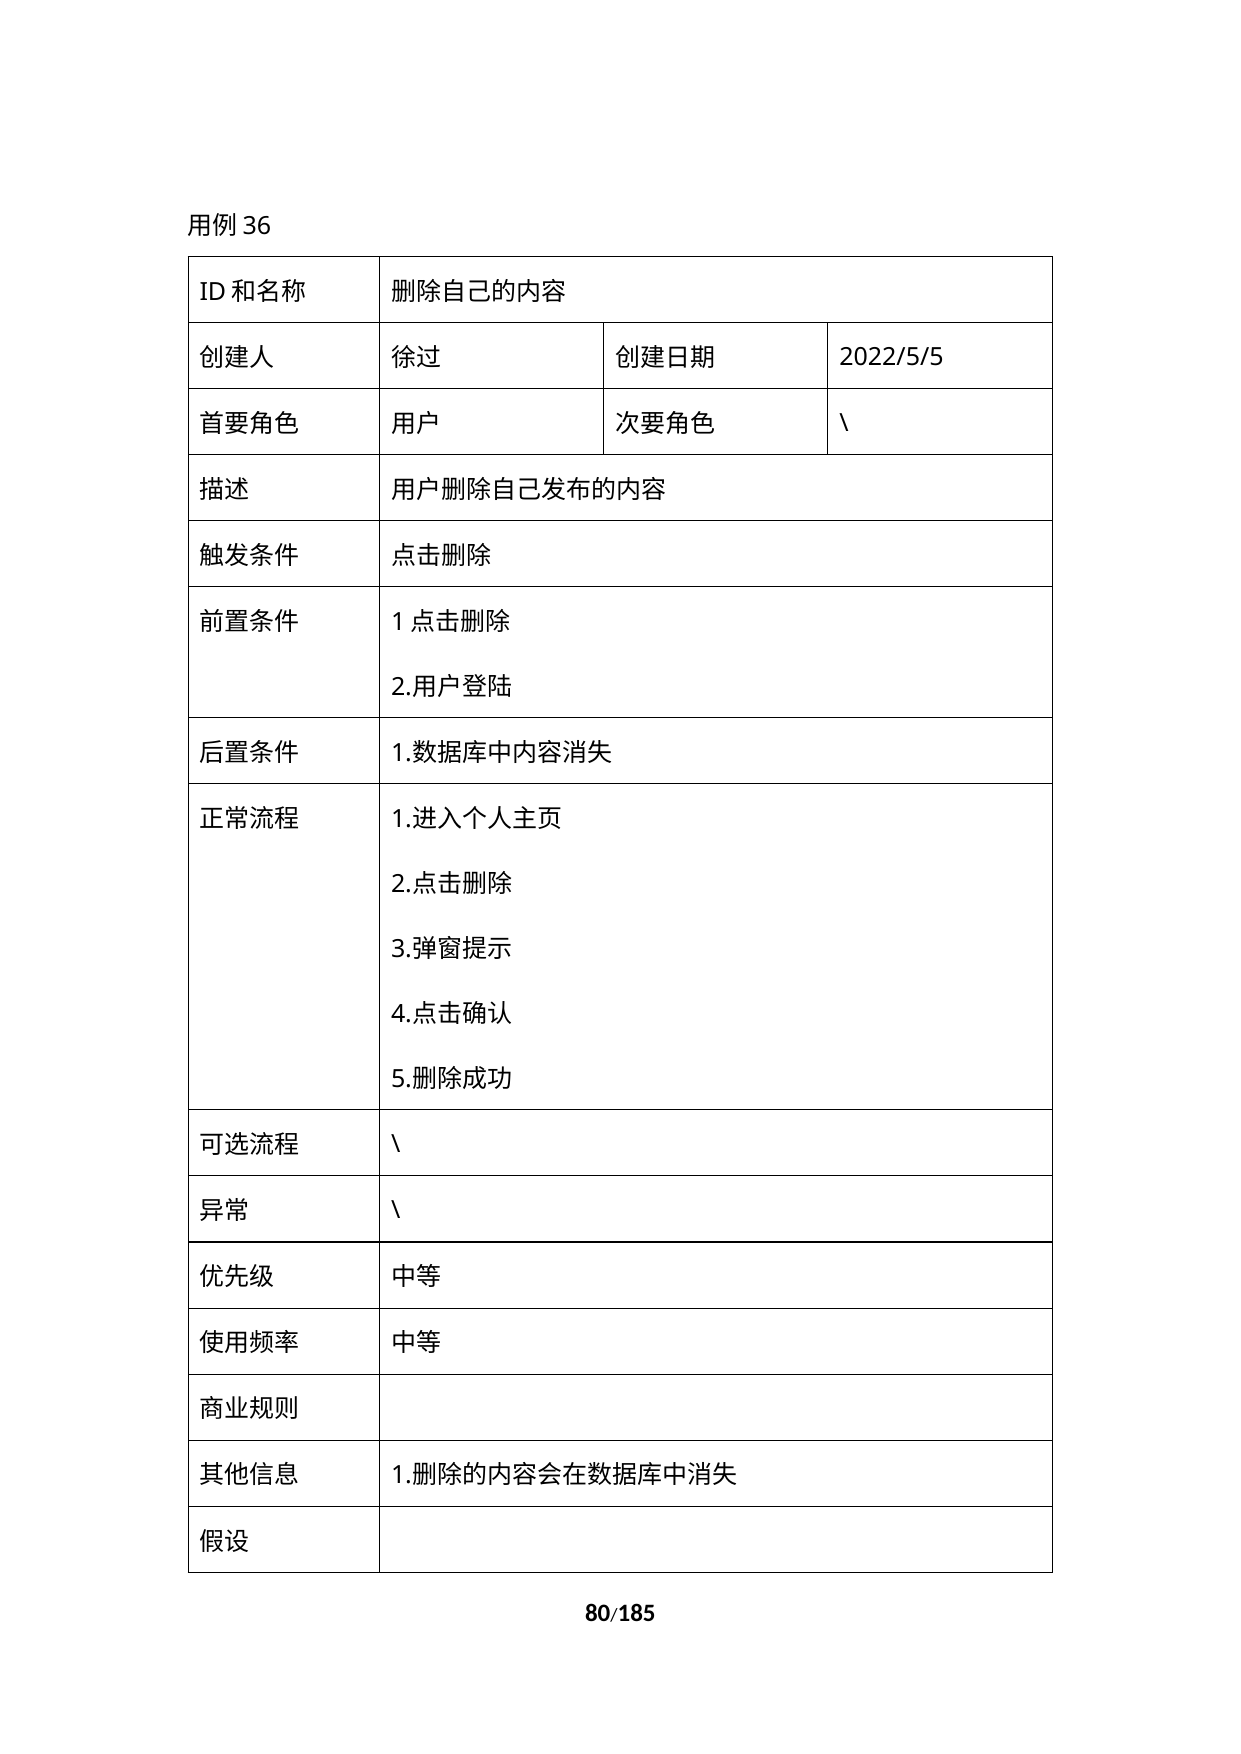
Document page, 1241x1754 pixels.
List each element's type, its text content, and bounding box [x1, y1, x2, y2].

table_cell 次要角色 [604, 389, 827, 454]
table_cell 其他信息 [189, 1441, 379, 1506]
table_cell 1点击删除 2.用户登陆 [380, 587, 1052, 717]
table_cell 用户 [380, 389, 603, 454]
table_cell 创建人 [189, 323, 379, 388]
table_cell 使用频率 [189, 1309, 379, 1373]
table_header ID和名称 [189, 257, 379, 322]
table_cell 优先级 [189, 1243, 379, 1307]
table_cell 用户删除自己发布的内容 [380, 455, 1052, 520]
table_cell 可选流程 [189, 1110, 379, 1175]
table_cell 点击删除 [380, 521, 1052, 586]
table_cell 中等 [380, 1309, 1052, 1373]
table_cell 触发条件 [189, 521, 379, 586]
table_cell 假设 [189, 1507, 379, 1572]
text 用例36 [187, 191, 1053, 256]
table_cell 1.数据库中内容消失 [380, 718, 1052, 783]
table_cell 2022/5/5 [828, 323, 1052, 388]
table_cell 异常 [189, 1176, 379, 1241]
table_cell 正常流程 [189, 784, 379, 1109]
table_cell 中等 [380, 1243, 1052, 1307]
table_cell \ [380, 1110, 1052, 1175]
table_cell 描述 [189, 455, 379, 520]
table_cell 首要角色 [189, 389, 379, 454]
table_cell 1.删除的内容会在数据库中消失 [380, 1441, 1052, 1506]
table_cell 前置条件 [189, 587, 379, 717]
table_cell [380, 1375, 1052, 1439]
table_cell [380, 1507, 1052, 1572]
table_header 删除自己的内容 [380, 257, 1052, 322]
table_cell \ [380, 1176, 1052, 1241]
table_cell 1.进入个人主页 2.点击删除 3.弹窗提示 4.点击确认 5.删除成功 [380, 784, 1052, 1109]
table_cell 商业规则 [189, 1375, 379, 1439]
table_cell \ [828, 389, 1052, 454]
table_cell 创建日期 [604, 323, 827, 388]
table_cell 后置条件 [189, 718, 379, 783]
table_cell 徐过 [380, 323, 603, 388]
